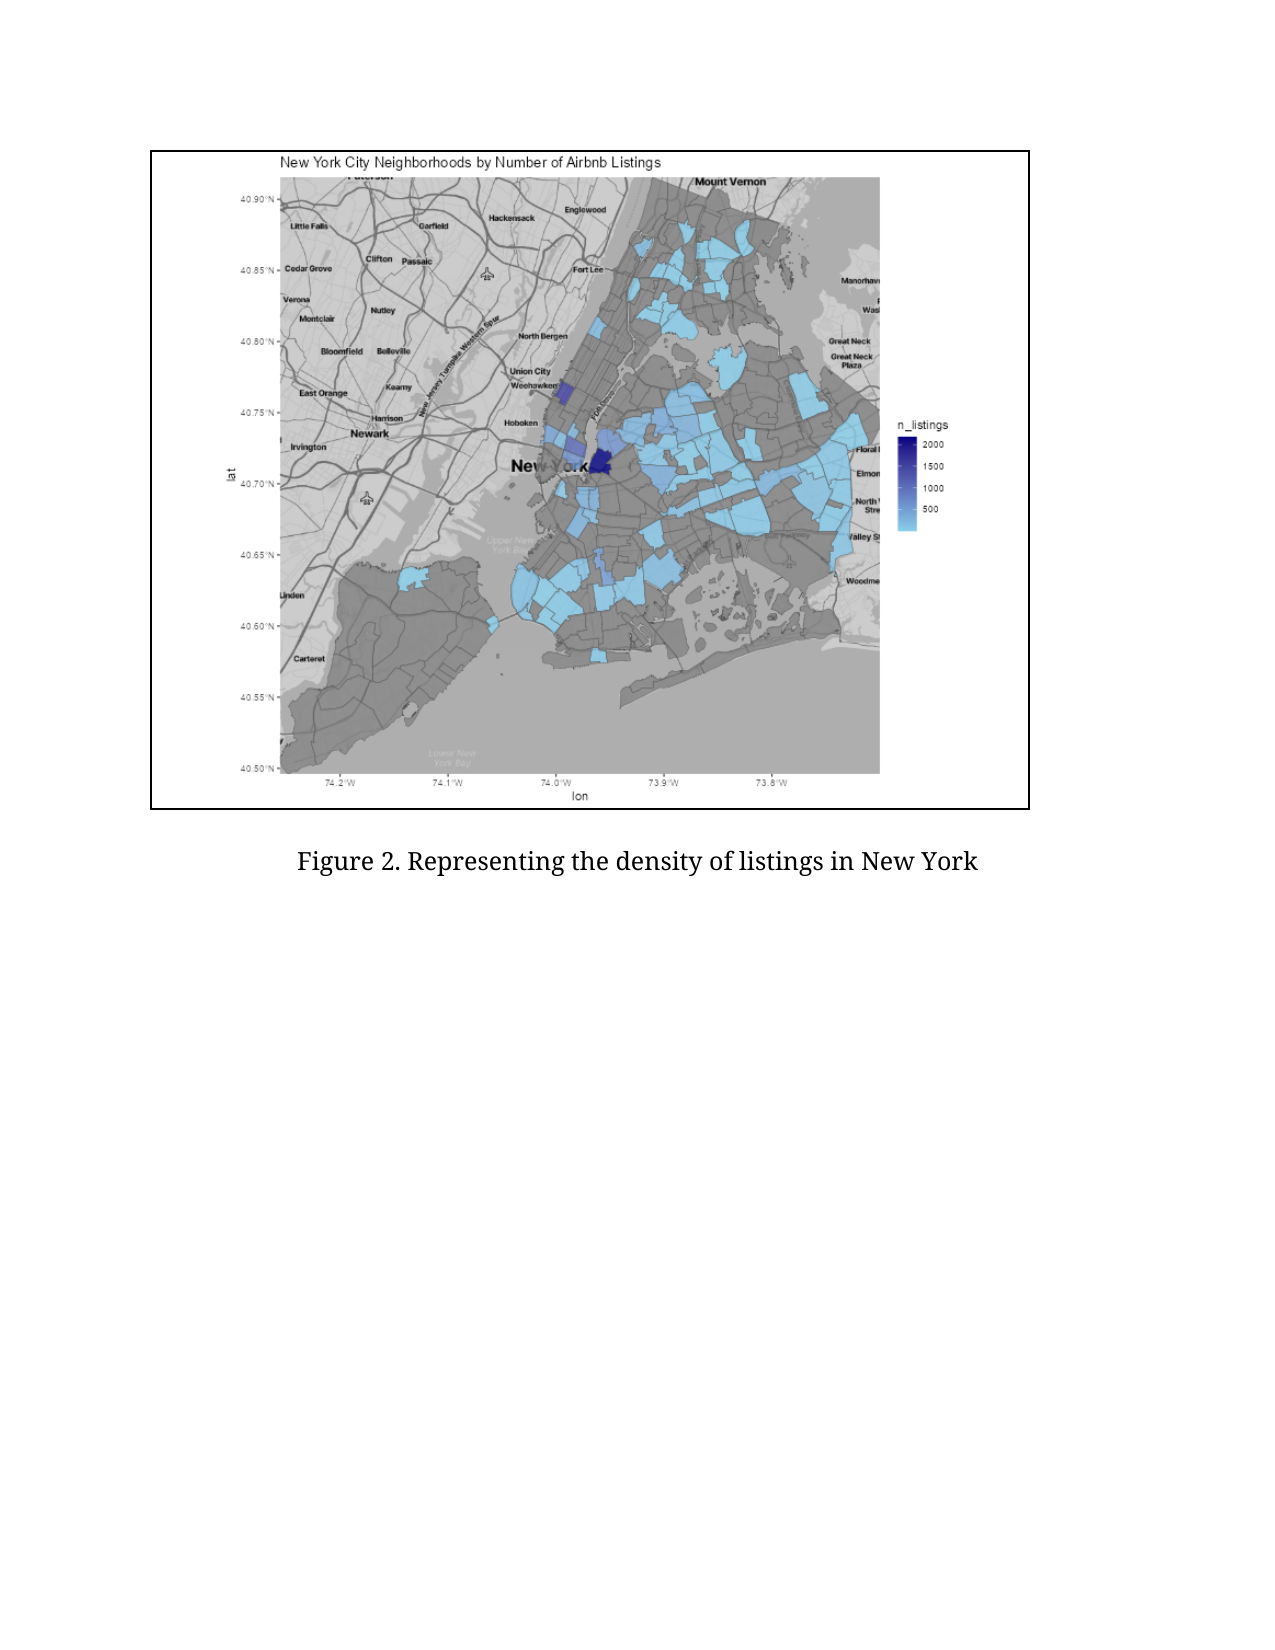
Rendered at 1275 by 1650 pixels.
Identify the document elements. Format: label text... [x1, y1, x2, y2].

picture [152, 152, 1028, 808]
text Figure 2. Representing the density of listings in New York [150, 844, 1125, 878]
